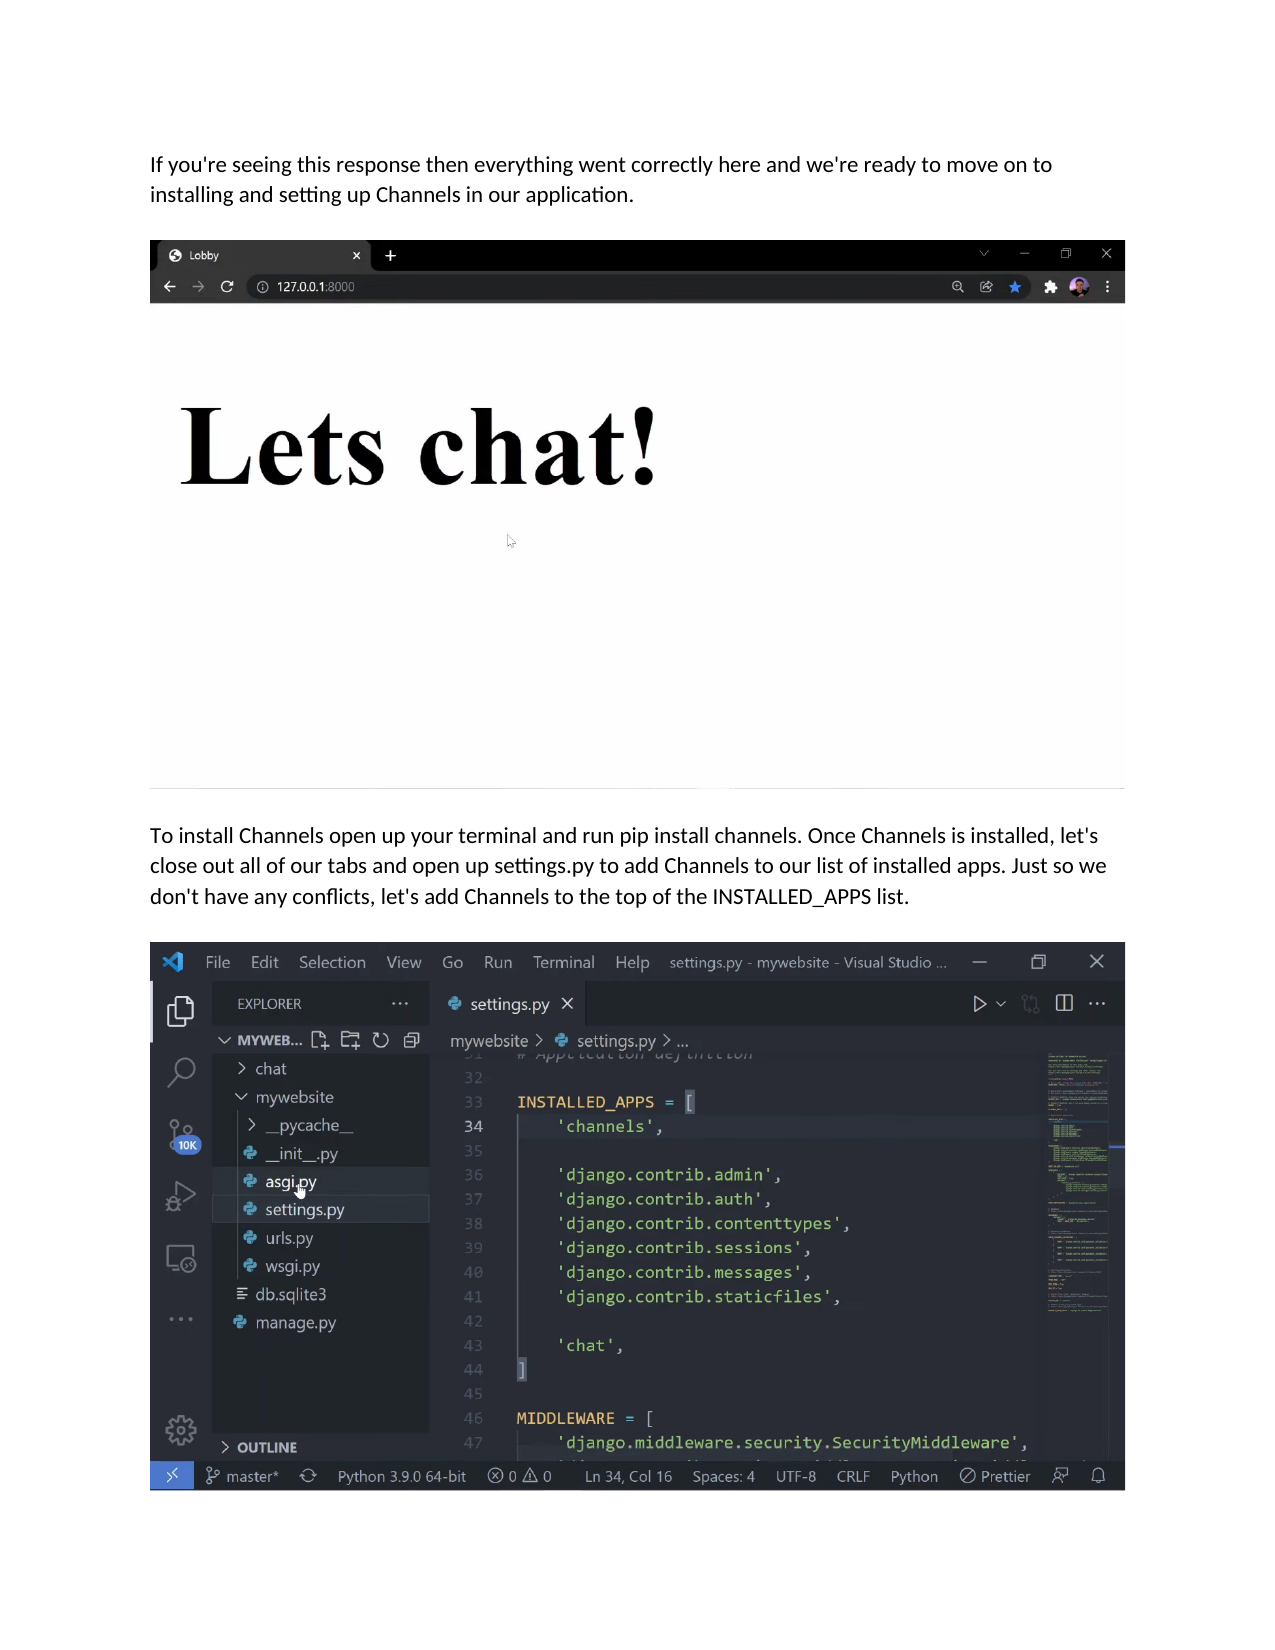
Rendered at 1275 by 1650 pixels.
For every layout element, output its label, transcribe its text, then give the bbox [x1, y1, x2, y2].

picture [150, 942, 1125, 1491]
picture [150, 240, 1125, 789]
text To install Channels open up your terminal and run pip install channels. Once Channels is installed, let's close out all of our tabs and open up settings.py to add Channels to our list of installed apps. Just so we don't have any conflicts, let's add Channels to the top of the INSTALLED_APPS list. [150, 821, 1125, 910]
text If you're seeing this response then everything went correctly here and we're ready to move on to installing and setting up Channels in our application. [150, 150, 1125, 208]
